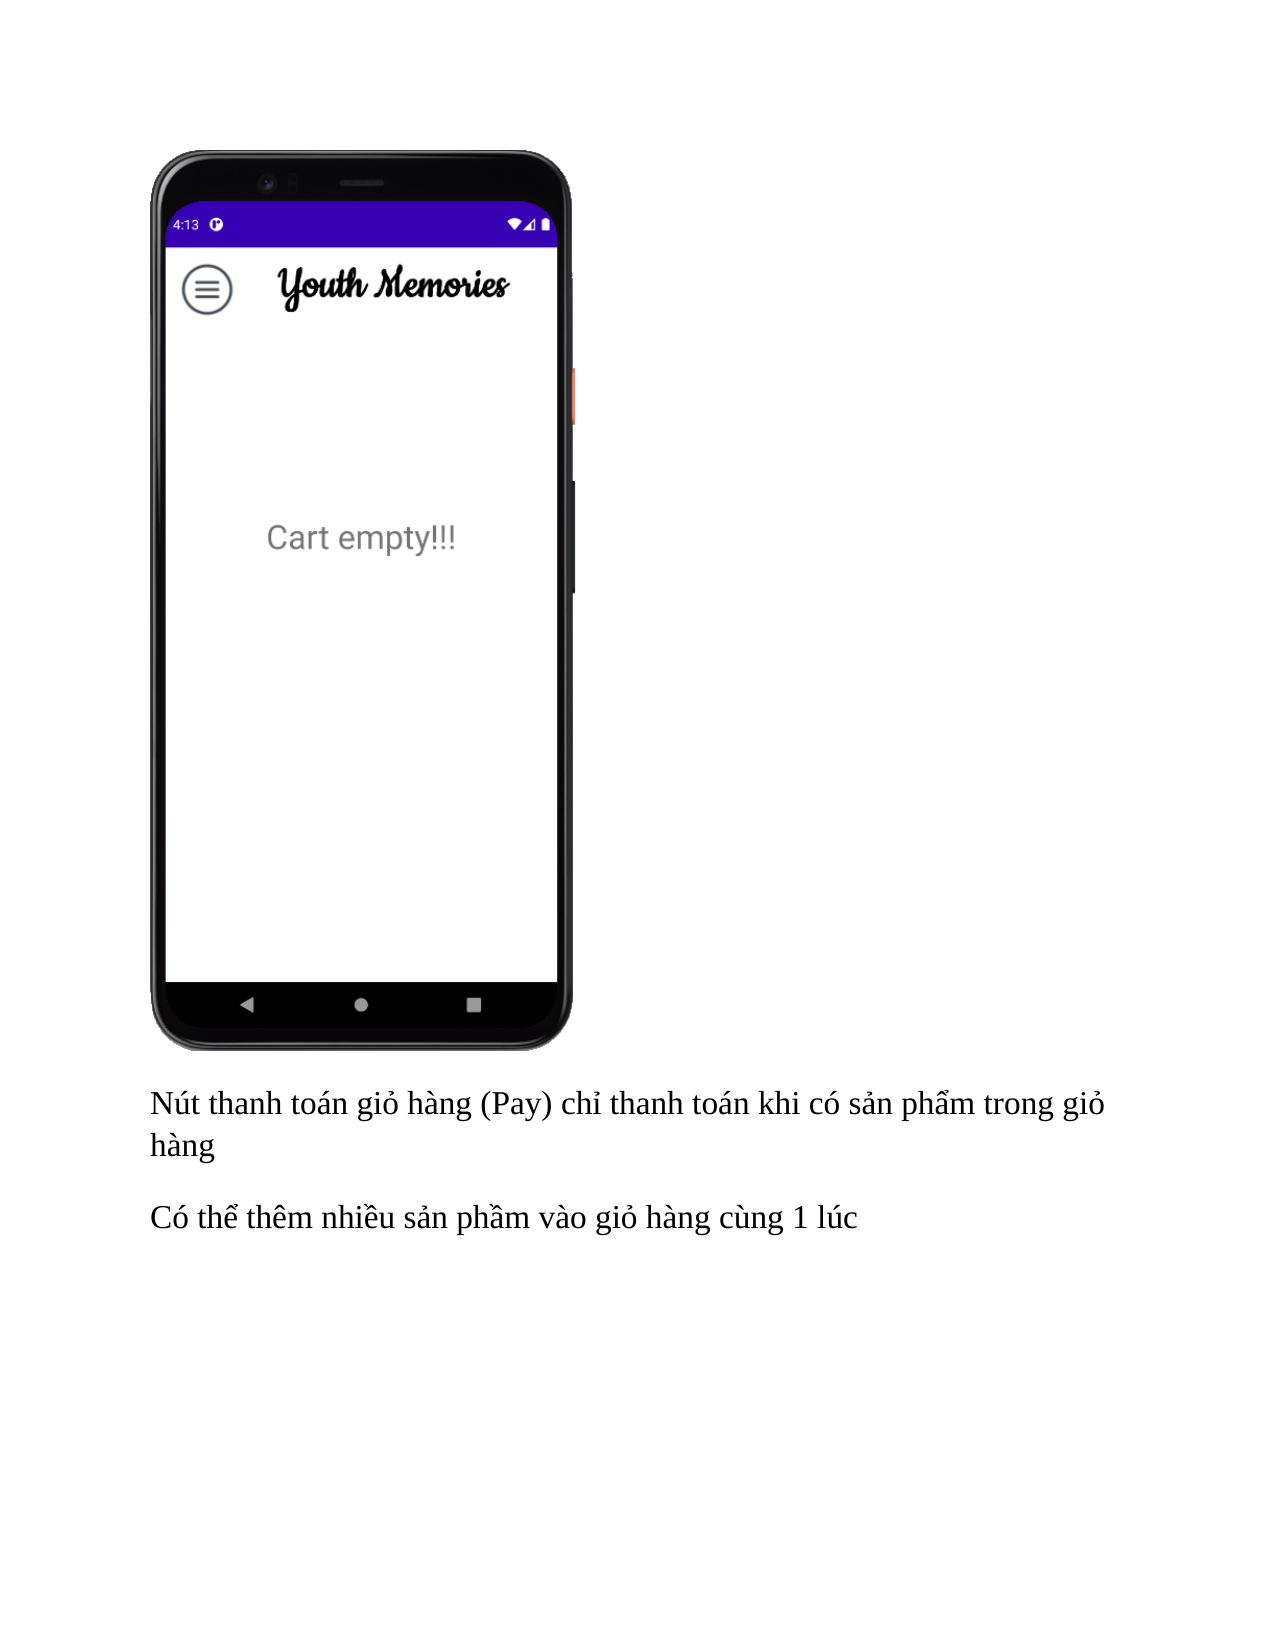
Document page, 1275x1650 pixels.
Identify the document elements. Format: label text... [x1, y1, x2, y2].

text Nút thanh toán giỏ hàng (Pay) chỉ thanh toán khi có sản phẩm trong giỏ hàng [150, 1083, 1125, 1163]
text Có thể thêm nhiều sản phầm vào giỏ hàng cùng 1 lúc [150, 1197, 1125, 1236]
